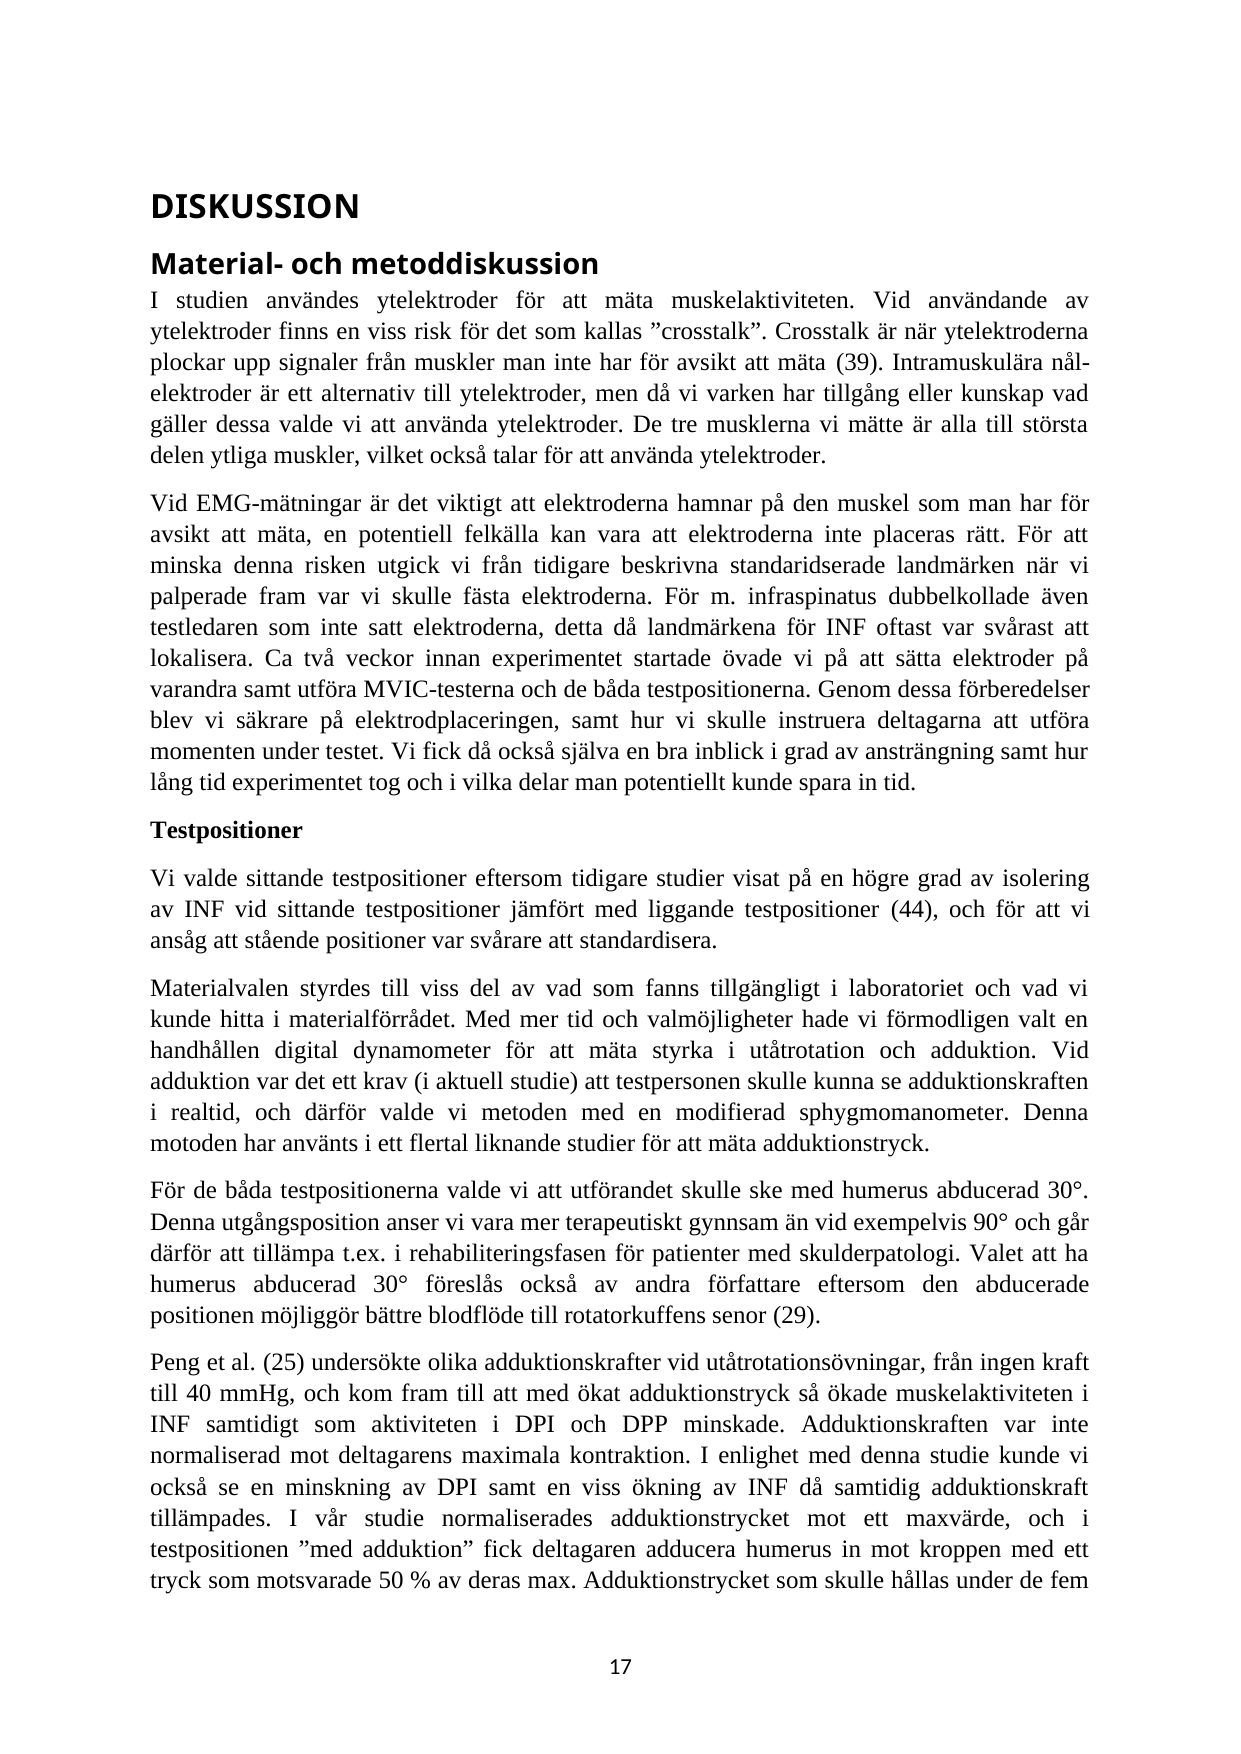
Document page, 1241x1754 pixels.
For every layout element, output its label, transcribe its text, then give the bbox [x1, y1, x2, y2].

text Vi valde sittande testpositioner eftersom tidigare studier visat på en högre grad av isolering av INF vid sittande testpositioner jämfört med liggande testpositioner (44), och för att vi ansåg att stående positioner var svårare att standardisera. [150, 863, 1090, 954]
text För de båda testpositionerna valde vi att utförandet skulle ske med humerus abducerad 30°. Denna utgångsposition anser vi vara mer terapeutiskt gynnsam än vid exempelvis 90° och går därför att tillämpa t.ex. i rehabiliteringsfasen för patienter med skulderpatologi. Valet att ha humerus abducerad 30° föreslås också av andra författare eftersom den abducerade positionen möjliggör bättre blodflöde till rotatorkuffens senor (29). [150, 1176, 1090, 1328]
text Testpositioner [150, 815, 1090, 844]
text Vid EMG-mätningar är det viktigt att elektroderna hamnar på den muskel som man har för avsikt att mäta, en potentiell felkälla kan vara att elektroderna inte placeras rätt. För att minska denna risken utgick vi från tidigare beskrivna standaridserade landmärken när vi palperade fram var vi skulle fästa elektroderna. För m. infraspinatus dubbelkollade även testledaren som inte satt elektroderna, detta då landmärkena för INF oftast var svårast att lokalisera. Ca två veckor innan experimentet startade övade vi på att sätta elektroder på varandra samt utföra MVIC-testerna och de båda testpositionerna. Genom dessa förberedelser blev vi säkrare på elektrodplaceringen, samt hur vi skulle instruera deltagarna att utföra momenten under testet. Vi fick då också själva en bra inblick i grad av ansträngning samt hur lång tid experimentet tog och i vilka delar man potentiellt kunde spara in tid. [150, 488, 1090, 796]
subtitle Diskussion [150, 183, 1090, 229]
text I studien användes ytelektroder för att mäta muskelaktiviteten. Vid användande av ytelektroder finns en viss risk för det som kallas ”crosstalk”. Crosstalk är när ytelektroderna plockar upp signaler från muskler man inte har för avsikt att mäta (39). Intramuskulära nål-elektroder är ett alternativ till ytelektroder, men då vi varken har tillgång eller kunskap vad gäller dessa valde vi att använda ytelektroder. De tre musklerna vi mätte är alla till största delen ytliga muskler, vilket också talar för att använda ytelektroder. [150, 285, 1090, 469]
text Materialvalen styrdes till viss del av vad som fanns tillgängligt i laboratoriet och vad vi kunde hitta i materialförrådet. Med mer tid och valmöjligheter hade vi förmodligen valt en handhållen digital dynamometer för att mäta styrka i utåtrotation och adduktion. Vid adduktion var det ett krav (i aktuell studie) att testpersonen skulle kunna se adduktionskraften i realtid, och därför valde vi metoden med en modifierad sphygmomanometer. Denna motoden har använts i ett flertal liknande studier för att mäta adduktionstryck. [150, 973, 1090, 1157]
subtitle Material- och metoddiskussion [150, 243, 1090, 283]
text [150, 1347, 1090, 1593]
